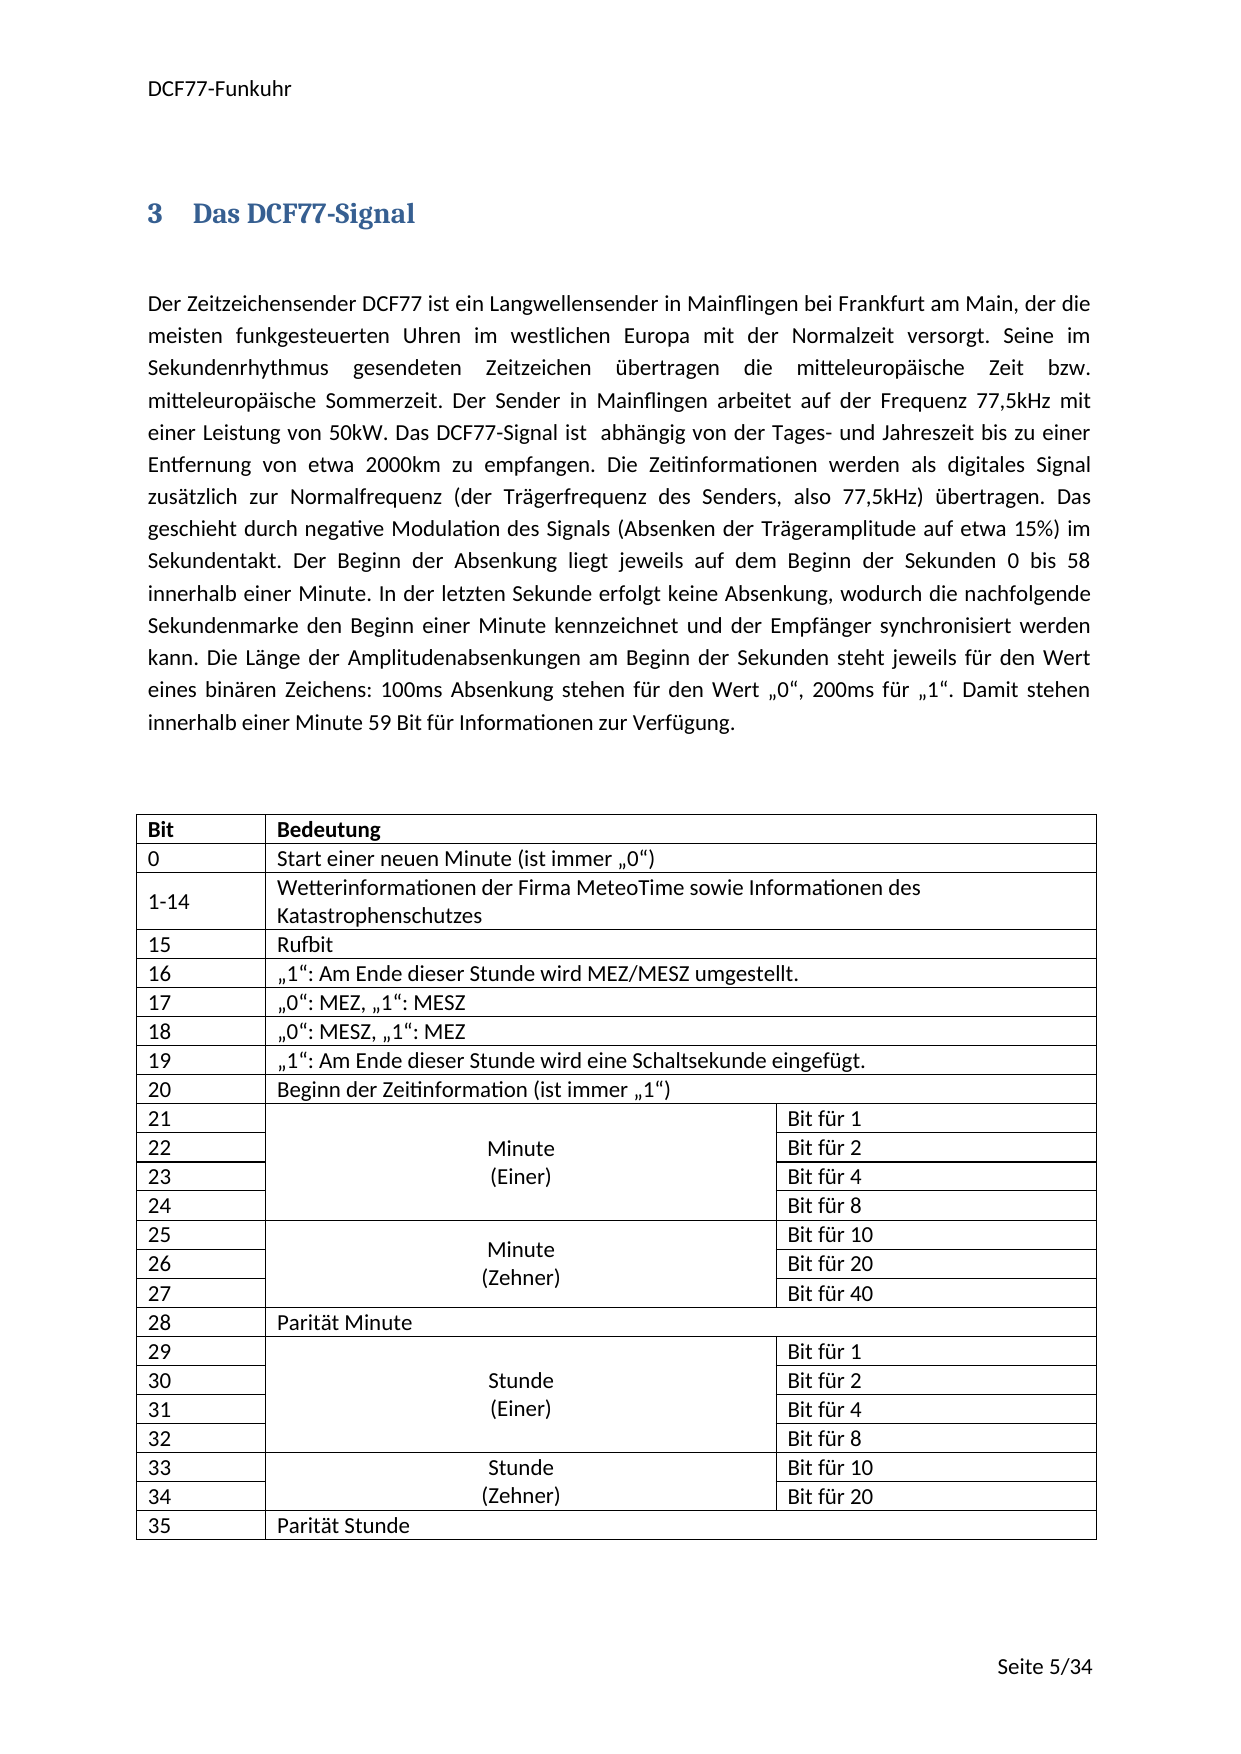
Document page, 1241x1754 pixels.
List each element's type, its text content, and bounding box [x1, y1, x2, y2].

table_cell 15 [137, 930, 265, 958]
table_header Bedeutung [266, 815, 1096, 843]
table_cell 23 [137, 1163, 265, 1190]
table_cell Bit für 4 [777, 1163, 1096, 1190]
table_cell 26 [137, 1250, 265, 1278]
table_cell Bit für 8 [777, 1191, 1096, 1219]
table_cell 27 [137, 1279, 265, 1307]
table_cell Bit für 20 [777, 1250, 1096, 1278]
table_cell 22 [137, 1133, 265, 1161]
table_cell Rufbit [266, 930, 1096, 958]
table_cell 29 [137, 1337, 265, 1365]
table_cell „1“: Am Ende dieser Stunde wird MEZ/MESZ umgestellt. [266, 959, 1096, 987]
table_cell 24 [137, 1191, 265, 1219]
table_cell „0“: MESZ, „1“: MEZ [266, 1017, 1096, 1045]
table_cell Minute (Einer) [266, 1104, 776, 1219]
table_cell Bit für 40 [777, 1279, 1096, 1307]
table_cell Bit für 10 [777, 1453, 1096, 1481]
text Der Zeitzeichensender DCF77 ist ein Langwellensender in Mainflingen bei Frankfurt am Main, der die meisten funkgesteuerten Uhren im westlichen Europa mit der Normalzeit versorgt. Seine im Sekundenrhythmus gesendeten Zeitzeichen übertragen die mitteleuropäische Zeit bzw. mitteleuropäische Sommerzeit. Der Sender in Mainflingen arbeitet auf der Frequenz 77,5kHz mit einer Leistung von 50kW. Das DCF77-Signal ist abhängig von der Tages- und Jahreszeit bis zu einer Entfernung von etwa 2000km zu empfangen. Die Zeitinformationen werden als digitales Signal zusätzlich zur Normalfrequenz (der Trägerfrequenz des Senders, also 77,5kHz) übertragen. Das geschieht durch negative Modulation des Signals (Absenken der Trägeramplitude auf etwa 15%) im Sekundentakt. Der Beginn der Absenkung liegt jeweils auf dem Beginn der Sekunden 0 bis 58 innerhalb einer Minute. In der letzten Sekunde erfolgt keine Absenkung, wodurch die nachfolgende Sekundenmarke den Beginn einer Minute kennzeichnet und der Empfänger synchronisiert werden kann. Die Länge der Amplitudenabsenkungen am Beginn der Sekunden steht jeweils für den Wert eines binären Zeichens: 100ms Absenkung stehen für den Wert „0“, 200ms für „1“. Damit stehen innerhalb einer Minute 59 Bit für Informationen zur Verfügung. [148, 289, 1093, 736]
table_cell 0 [137, 844, 265, 872]
table_cell 32 [137, 1424, 265, 1452]
table_header Bit [137, 815, 265, 843]
table_cell Start einer neuen Minute (ist immer „0“) [266, 844, 1096, 872]
table_cell 19 [137, 1046, 265, 1074]
table_cell Bit für 2 [777, 1366, 1096, 1394]
table_cell „0“: MEZ, „1“: MESZ [266, 988, 1096, 1016]
table_cell 20 [137, 1075, 265, 1103]
subtitle Das DCF77-Signal [148, 198, 1093, 231]
table_cell 21 [137, 1104, 265, 1132]
table_cell „1“: Am Ende dieser Stunde wird eine Schaltsekunde eingefügt. [266, 1046, 1096, 1074]
table_cell 34 [137, 1482, 265, 1510]
table_cell Bit für 4 [777, 1395, 1096, 1423]
table_cell Wetterinformationen der Firma MeteoTime sowie Informationen des Katastrophenschutzes [266, 873, 1096, 929]
table_cell 31 [137, 1395, 265, 1423]
table_cell 33 [137, 1453, 265, 1481]
table_cell Stunde (Einer) [266, 1337, 776, 1452]
table_cell 25 [137, 1221, 265, 1248]
table_cell Bit für 2 [777, 1133, 1096, 1161]
table_cell 35 [137, 1511, 265, 1539]
table_cell Parität Minute [266, 1308, 1096, 1336]
table_cell Bit für 8 [777, 1424, 1096, 1452]
table_cell Bit für 1 [777, 1104, 1096, 1132]
table_cell 28 [137, 1308, 265, 1336]
table_cell Beginn der Zeitinformation (ist immer „1“) [266, 1075, 1096, 1103]
table_cell 1-14 [137, 873, 265, 929]
table_cell Parität Stunde [266, 1511, 1096, 1539]
table_cell Minute (Zehner) [266, 1221, 776, 1307]
table_cell 16 [137, 959, 265, 987]
table_cell Bit für 1 [777, 1337, 1096, 1365]
table_cell 17 [137, 988, 265, 1016]
table_cell Bit für 20 [777, 1482, 1096, 1510]
table_cell Bit für 10 [777, 1221, 1096, 1248]
table_cell 30 [137, 1366, 265, 1394]
table_cell 18 [137, 1017, 265, 1045]
table_cell Stunde (Zehner) [266, 1453, 776, 1510]
